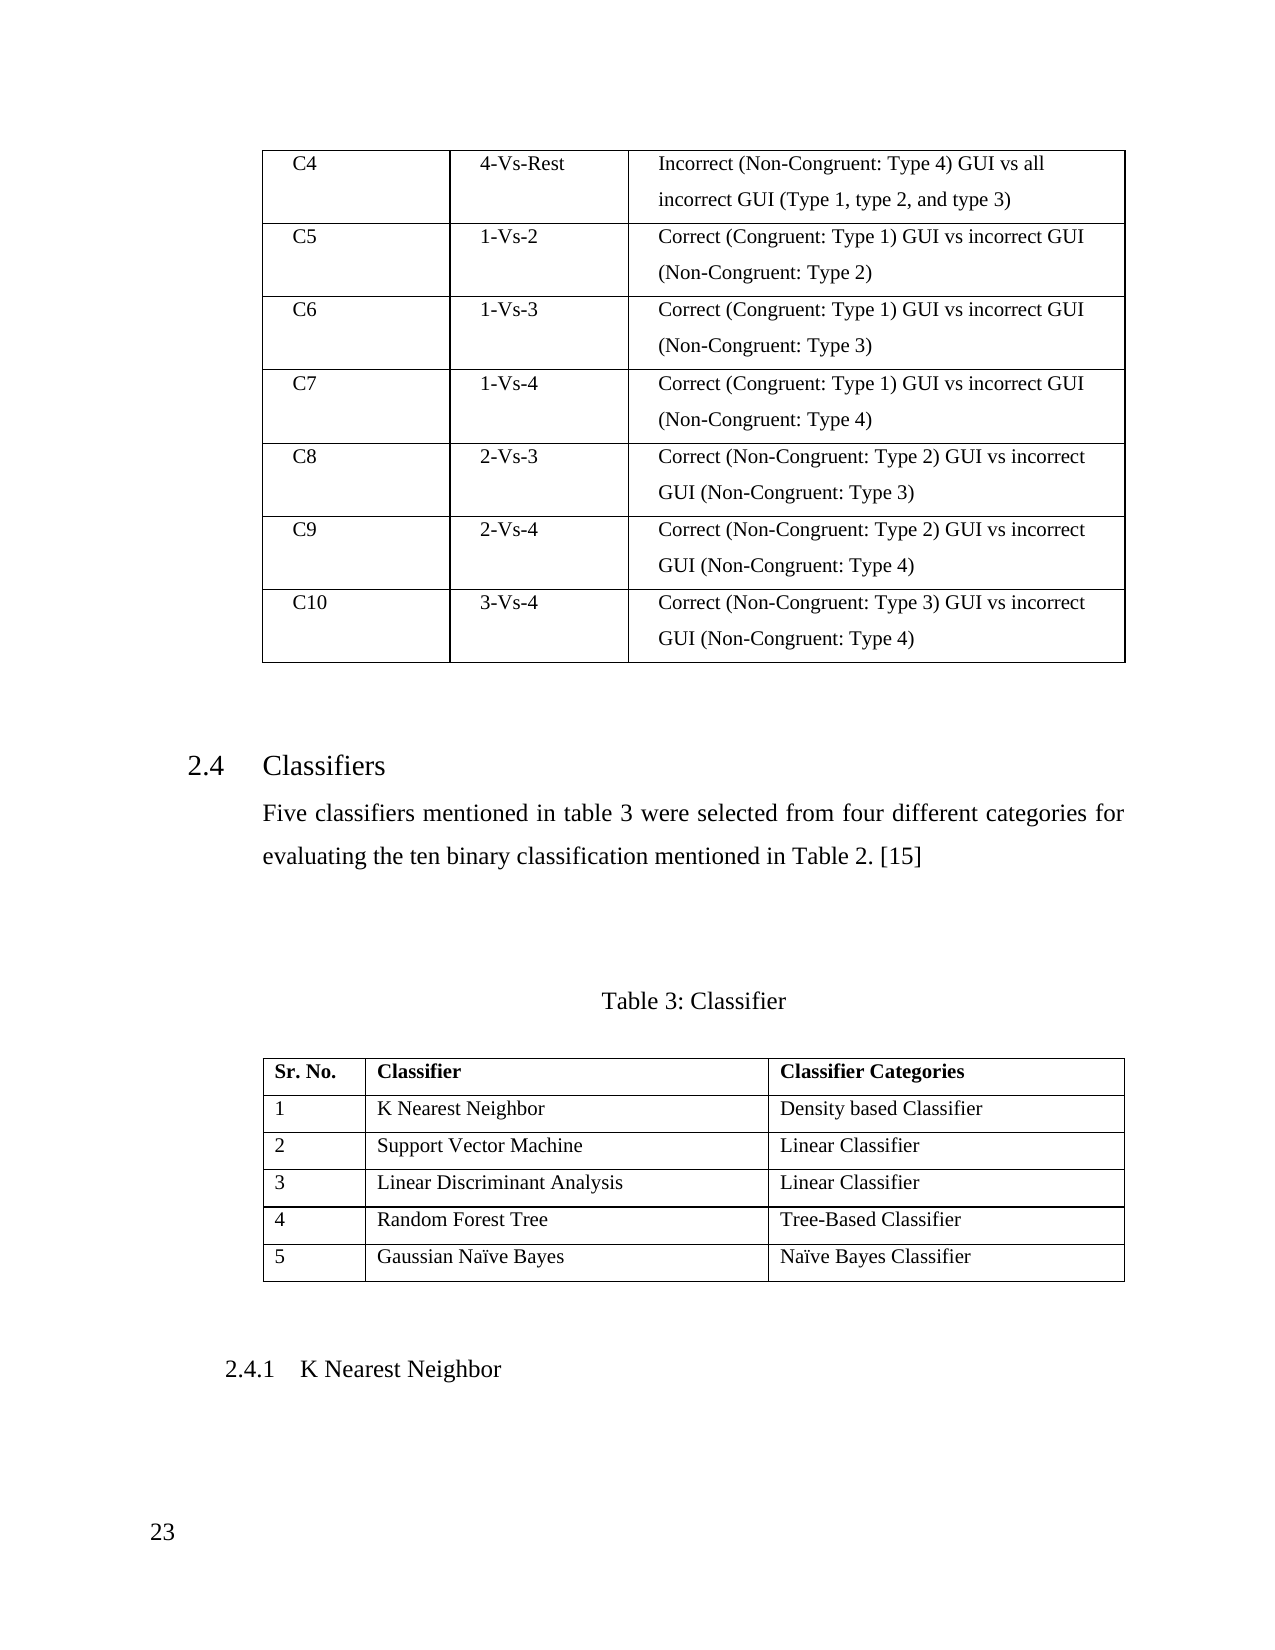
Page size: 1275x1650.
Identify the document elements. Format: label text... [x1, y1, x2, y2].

table_cell 2-Vs-4 [451, 517, 628, 589]
table_cell 2-Vs-3 [451, 444, 628, 516]
table_cell Correct (Congruent: Type 1) GUI vs incorrect GUI (Non-Congruent: Type 2) [629, 224, 1124, 296]
table_cell Linear Discriminant Analysis [366, 1170, 768, 1206]
table_cell 3-Vs-4 [451, 590, 628, 662]
table_cell C6 [263, 297, 449, 369]
table_header Classifier [366, 1059, 768, 1095]
table_cell Correct (Non-Congruent: Type 2) GUI vs incorrect GUI (Non-Congruent: Type 4) [629, 517, 1124, 589]
table_cell 3 [264, 1170, 365, 1206]
table_cell Correct (Congruent: Type 1) GUI vs incorrect GUI (Non-Congruent: Type 4) [629, 370, 1124, 442]
table_cell Linear Classifier [769, 1170, 1124, 1206]
table_cell 2 [264, 1133, 365, 1169]
table_cell 5 [264, 1245, 365, 1281]
table_cell Correct (Non-Congruent: Type 3) GUI vs incorrect GUI (Non-Congruent: Type 4) [629, 590, 1124, 662]
table_cell C4 [263, 151, 449, 223]
list Table 3: Classifier [262, 986, 1125, 1014]
table_cell 1-Vs-4 [451, 370, 628, 442]
table_cell Gaussian Naïve Bayes [366, 1245, 768, 1281]
table_cell 4-Vs-Rest [451, 151, 628, 223]
table_cell Correct (Non-Congruent: Type 2) GUI vs incorrect GUI (Non-Congruent: Type 3) [629, 444, 1124, 516]
table_cell 4 [264, 1208, 365, 1243]
table_cell C7 [263, 370, 449, 442]
table_cell Correct (Congruent: Type 1) GUI vs incorrect GUI (Non-Congruent: Type 3) [629, 297, 1124, 369]
table_header Classifier Categories [769, 1059, 1124, 1095]
table_cell Density based Classifier [769, 1096, 1124, 1132]
table_cell Naïve Bayes Classifier [769, 1245, 1124, 1281]
table_cell C5 [263, 224, 449, 296]
table_cell 1-Vs-3 [451, 297, 628, 369]
table_cell Linear Classifier [769, 1133, 1124, 1169]
table_header Sr. No. [264, 1059, 365, 1095]
list K Nearest Neighbor [225, 1354, 1125, 1383]
table_cell Random Forest Tree [366, 1208, 768, 1243]
list Classifiers [187, 748, 1125, 781]
table_cell Incorrect (Non-Congruent: Type 4) GUI vs all incorrect GUI (Type 1, type 2, and type 3) [629, 151, 1124, 223]
table_cell 1 [264, 1096, 365, 1132]
table_cell K Nearest Neighbor [366, 1096, 768, 1132]
table_cell C8 [263, 444, 449, 516]
table_cell C10 [263, 590, 449, 662]
list Five classifiers mentioned in table 3 were selected from four different categories for evaluating the ten binary classification mentioned in Table 2. [15] [262, 798, 1125, 870]
table_cell C9 [263, 517, 449, 589]
table_cell Tree-Based Classifier [769, 1208, 1124, 1243]
table_cell 1-Vs-2 [451, 224, 628, 296]
table_cell Support Vector Machine [366, 1133, 768, 1169]
